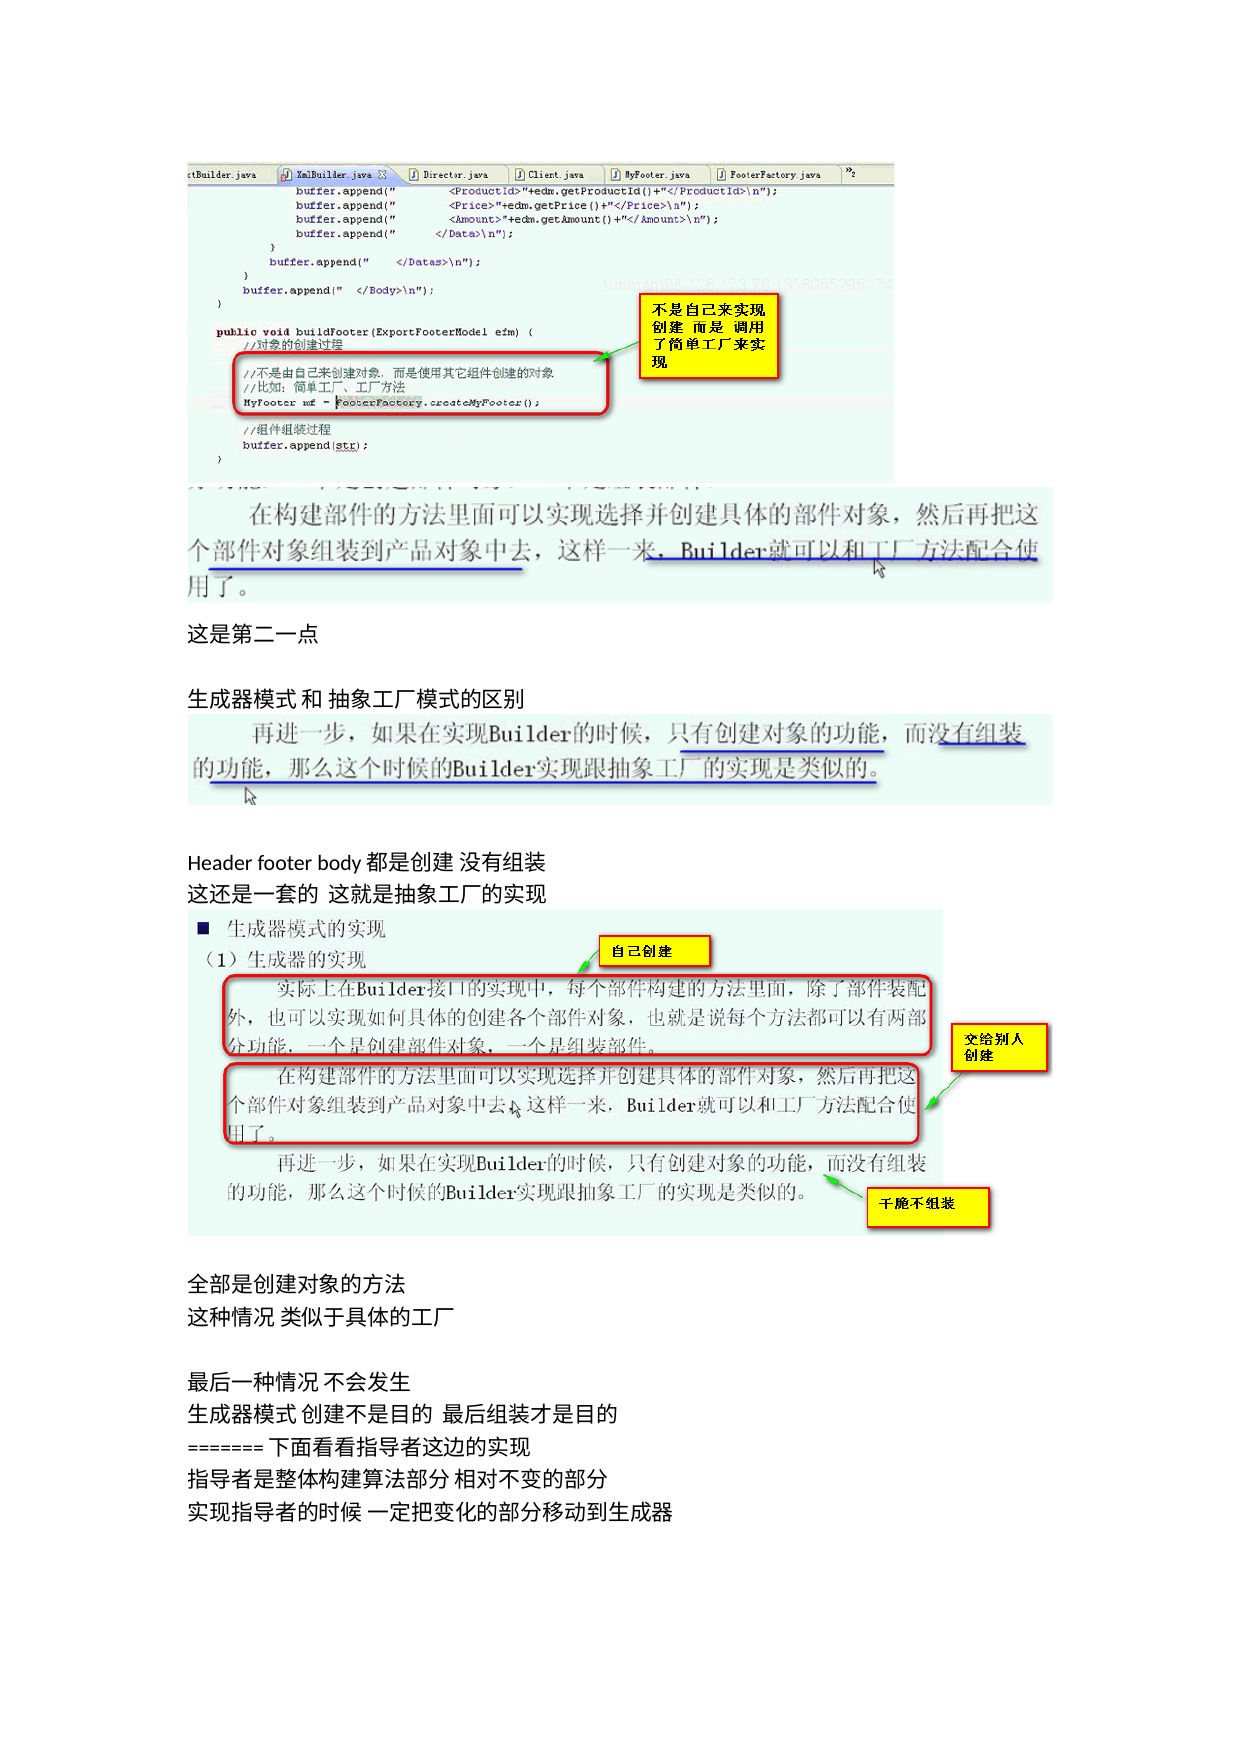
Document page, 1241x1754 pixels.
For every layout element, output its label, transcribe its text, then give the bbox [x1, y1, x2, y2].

text 这种情况 类似于具体的工厂 [187, 1299, 1053, 1332]
text 指导者是整体构建算法部分 相对不变的部分 [187, 1462, 1053, 1494]
text ======= 下面看看指导者这边的实现 [187, 1429, 1053, 1462]
picture [187, 487, 1053, 603]
picture [187, 909, 1053, 1236]
text 最后一种情况 不会发生 [187, 1364, 1053, 1397]
text 生成器模式 创建不是目的 最后组装才是目的 [187, 1397, 1053, 1429]
text Header footer body 都是创建 没有组装 [187, 844, 1053, 877]
text 生成器模式 和 抽象工厂模式的区别 [187, 682, 1053, 714]
text 全部是创建对象的方法 [187, 1267, 1053, 1299]
text 这还是一套的 这就是抽象工厂的实现 [187, 877, 1053, 909]
picture [187, 162, 895, 483]
picture [187, 714, 1053, 805]
text 实现指导者的时候 一定把变化的部分移动到生成器 [187, 1494, 1053, 1527]
text 这是第二一点 [187, 617, 1053, 649]
